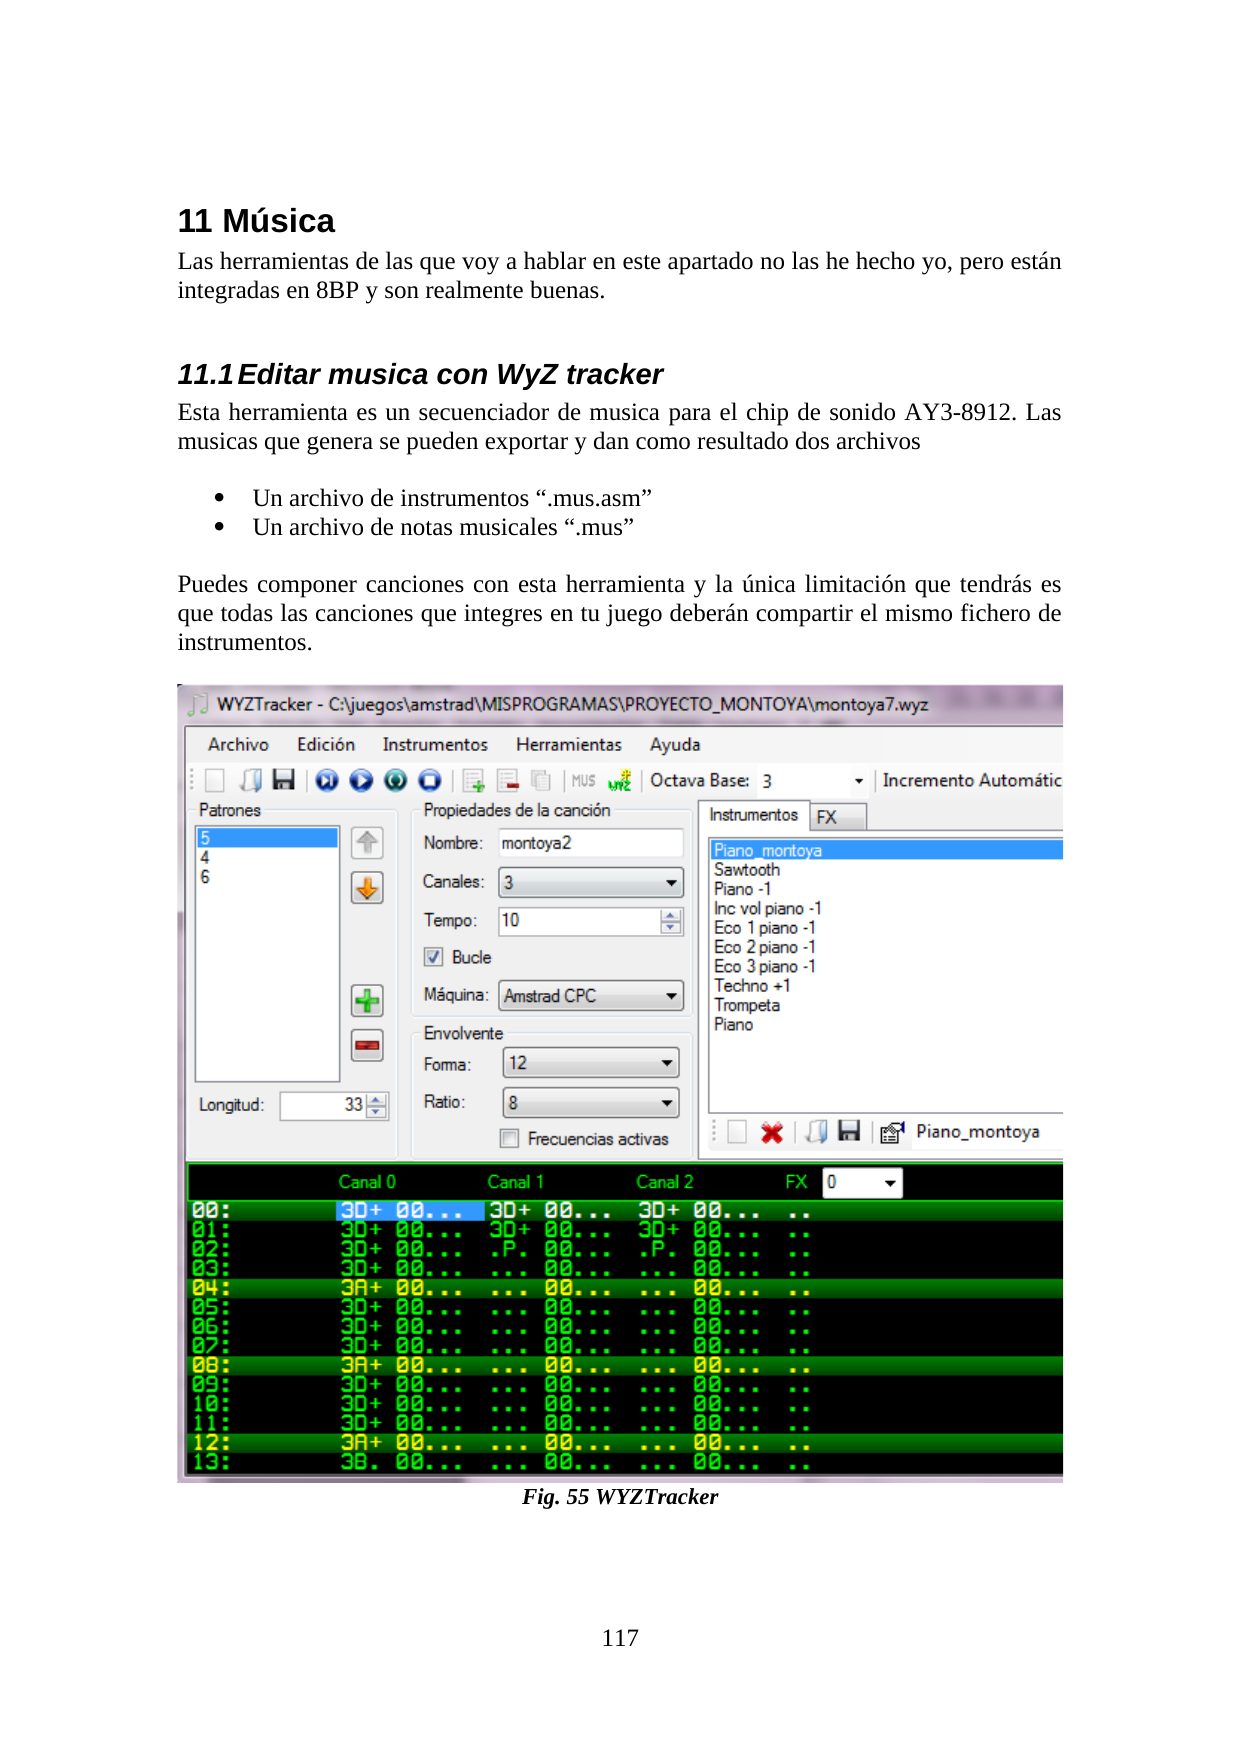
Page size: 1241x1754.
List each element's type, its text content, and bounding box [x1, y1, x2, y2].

subtitle Música [177, 201, 1063, 240]
list Un archivo de notas musicales “.mus” [215, 512, 1063, 541]
text Esta herramienta es un secuenciador de musica para el chip de sonido AY3-8912. Las musicas que genera se pueden exportar y dan como resultado dos archivos [177, 397, 1063, 454]
list Un archivo de instrumentos “.mus.asm” [215, 483, 1063, 512]
text Las herramientas de las que voy a hablar en este apartado no las he hecho yo, pero están integradas en 8BP y son realmente buenas. [177, 246, 1063, 303]
picture [177, 684, 1064, 1483]
subtitle Editar musica con WyZ tracker [177, 357, 1063, 391]
text Puedes componer canciones con esta herramienta y la única limitación que tendrás es que todas las canciones que integres en tu juego deberán compartir el mismo fichero de instrumentos. [177, 569, 1063, 656]
